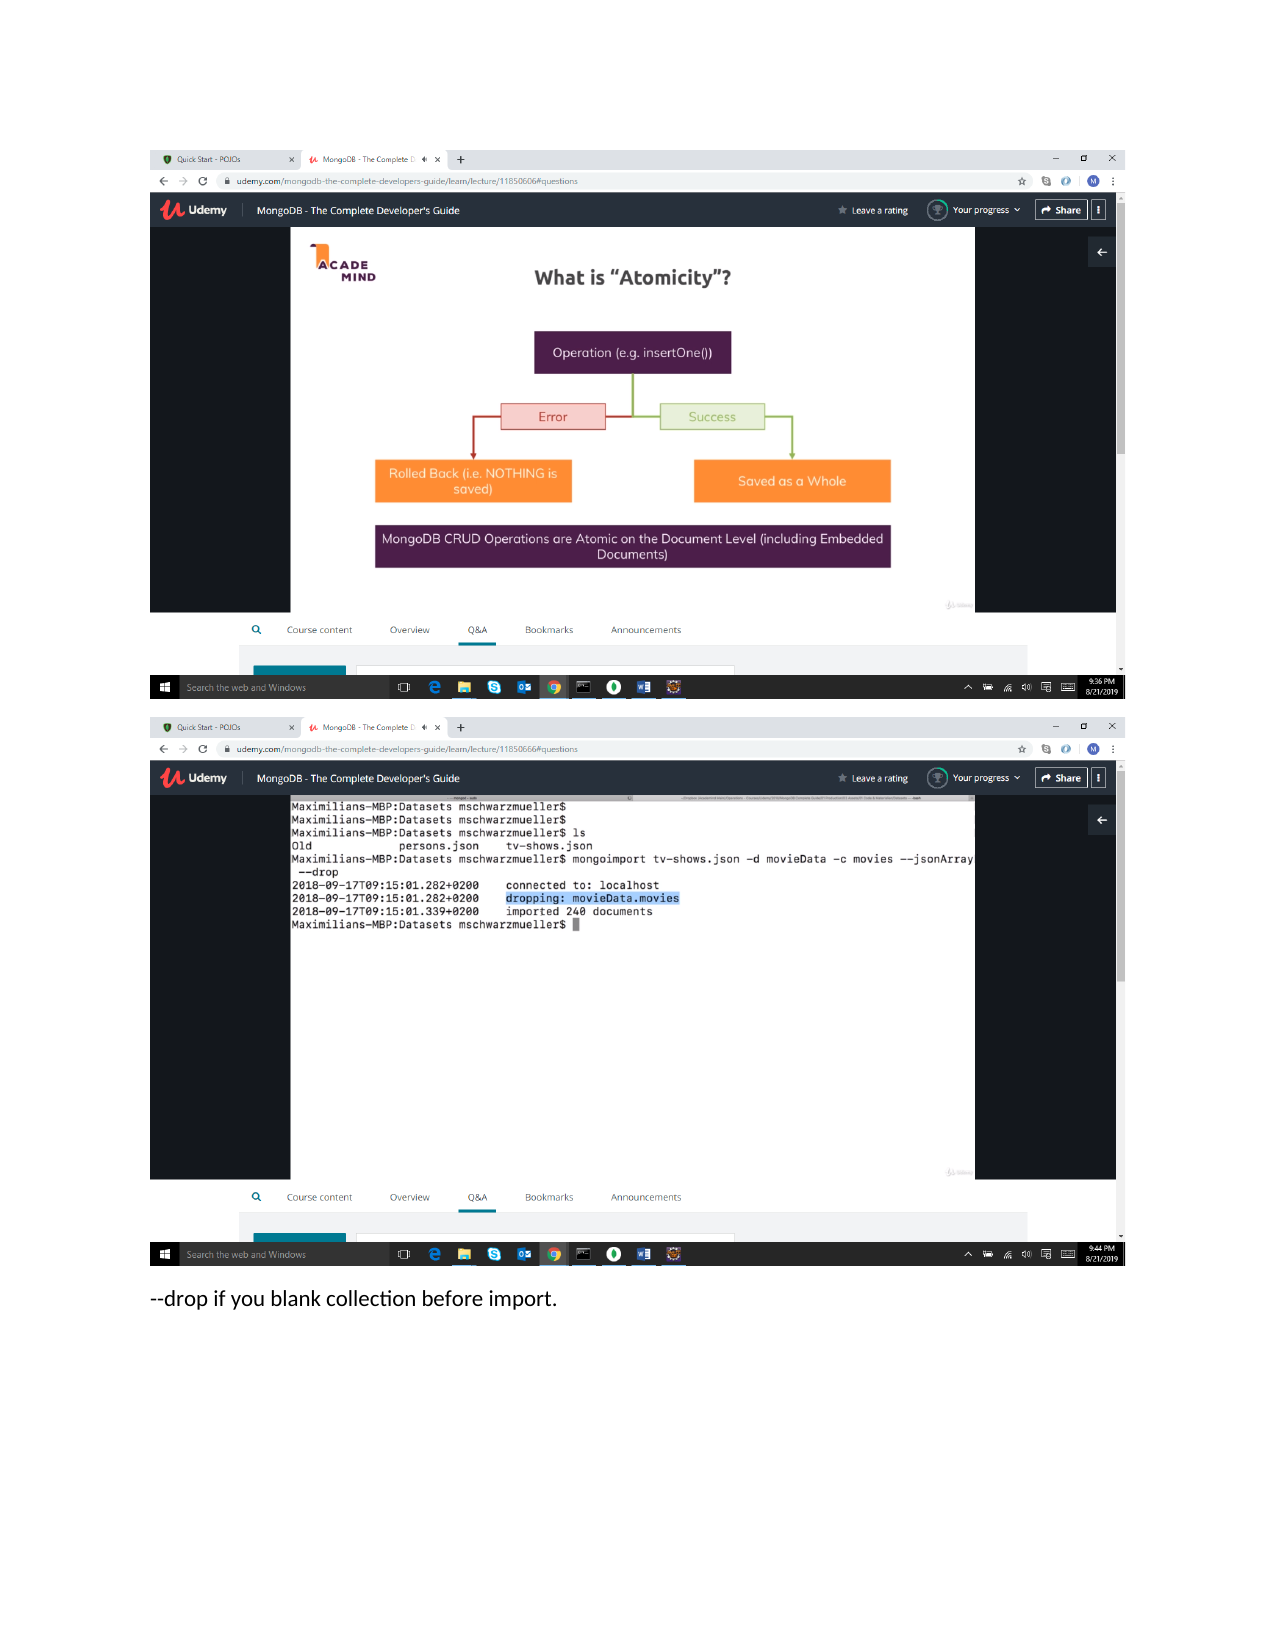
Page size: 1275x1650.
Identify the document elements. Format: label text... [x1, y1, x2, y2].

text --drop if you blank collection before import. [150, 1284, 1125, 1313]
picture [150, 150, 1125, 699]
picture [150, 717, 1125, 1266]
